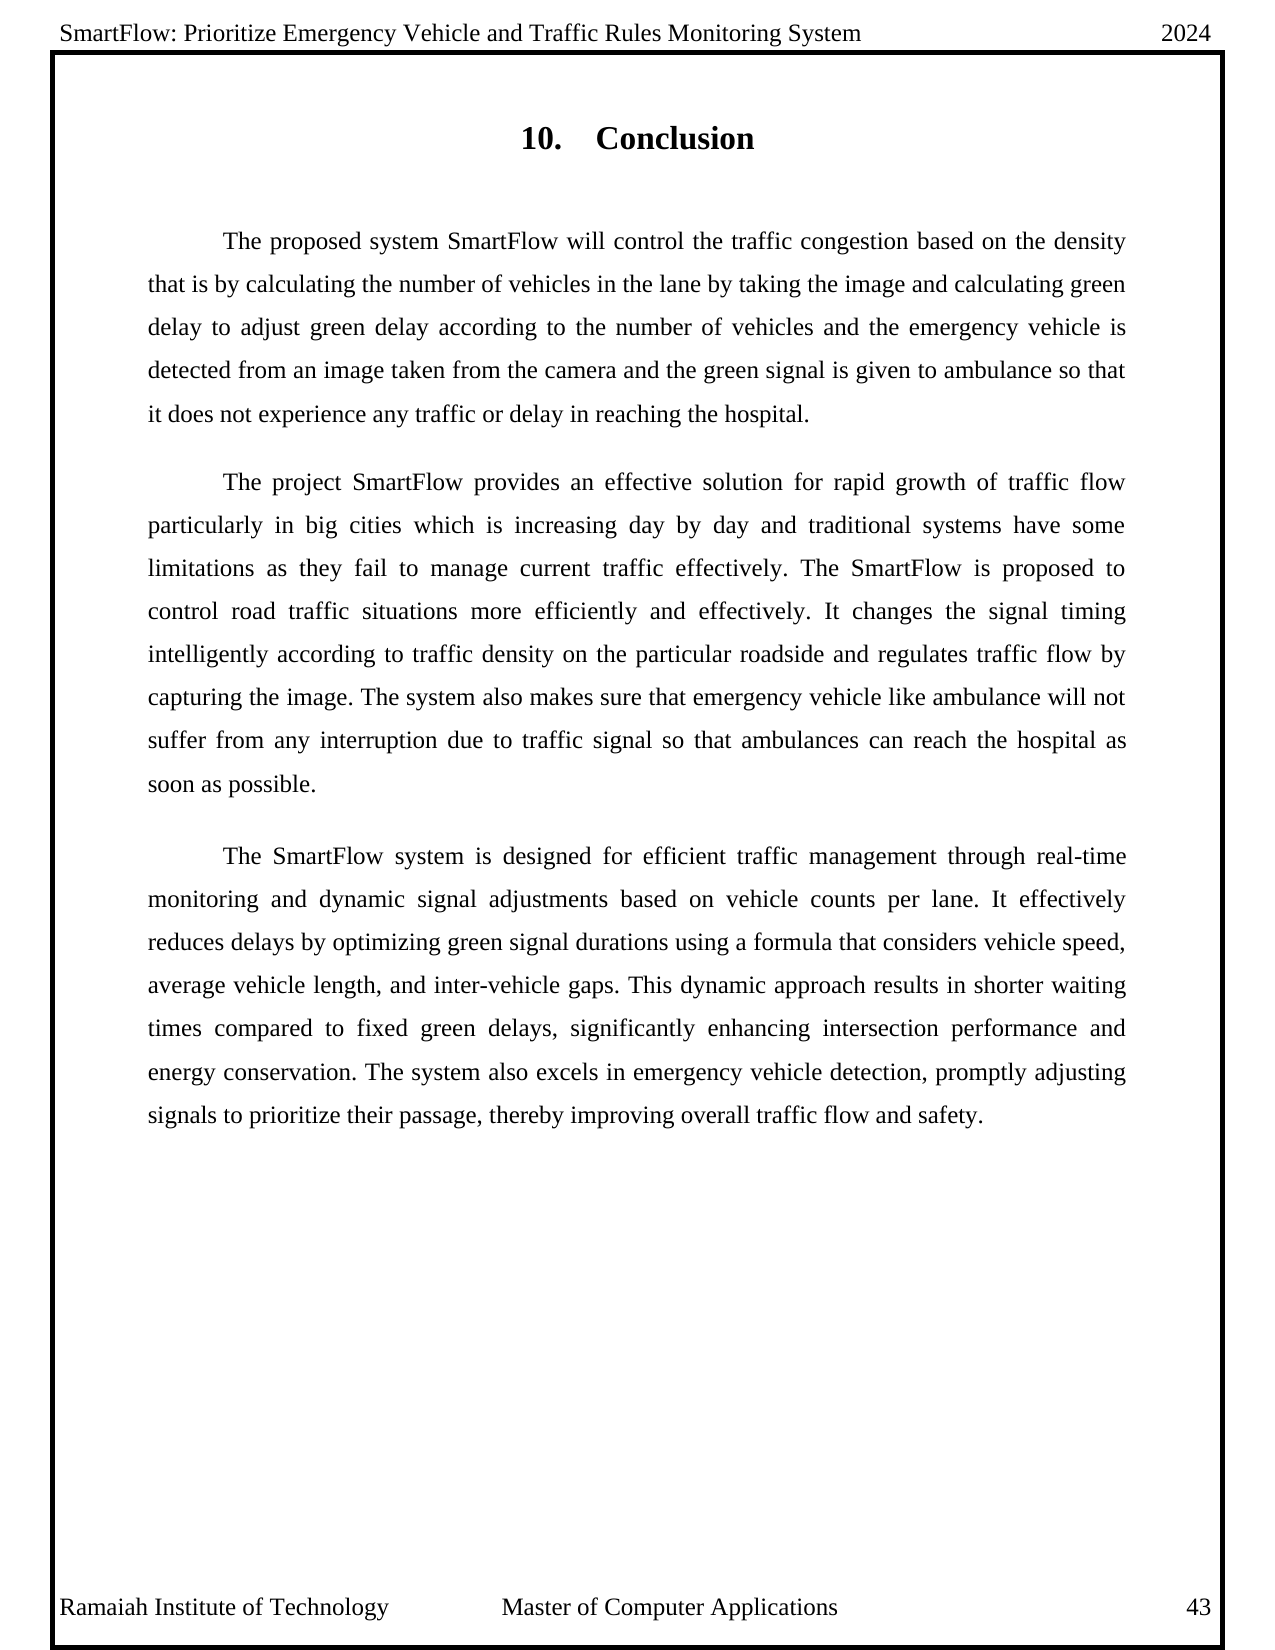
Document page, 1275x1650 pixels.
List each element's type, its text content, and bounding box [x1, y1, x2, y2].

text The project SmartFlow provides an effective solution for rapid growth of traffic flow particularly in big cities which is increasing day by day and traditional systems have some limitations as they fail to manage current traffic effectively. The SmartFlow is proposed to control road traffic situations more efficiently and effectively. It changes the signal timing intelligently according to traffic density on the particular roadside and regulates traffic flow by capturing the image. The system also makes sure that emergency vehicle like ambulance will not suffer from any interruption due to traffic signal so that ambulances can reach the hospital as soon as possible. [148, 467, 1127, 797]
subtitle Conclusion [148, 118, 1127, 156]
text The SmartFlow system is designed for efficient traffic management through real-time monitoring and dynamic signal adjustments based on vehicle counts per lane. It effectively reduces delays by optimizing green signal durations using a formula that considers vehicle speed, average vehicle length, and inter-vehicle gaps. This dynamic approach results in shorter waiting times compared to fixed green delays, significantly enhancing intersection performance and energy conservation. The system also excels in emergency vehicle detection, promptly adjusting signals to prioritize their passage, thereby improving overall traffic flow and safety. [148, 841, 1127, 1128]
text The proposed system SmartFlow will control the traffic congestion based on the density that is by calculating the number of vehicles in the lane by taking the image and calculating green delay to adjust green delay according to the number of vehicles and the emergency vehicle is detected from an image taken from the camera and the green signal is given to ambulance so that it does not experience any traffic or delay in reaching the hospital. [148, 226, 1127, 427]
